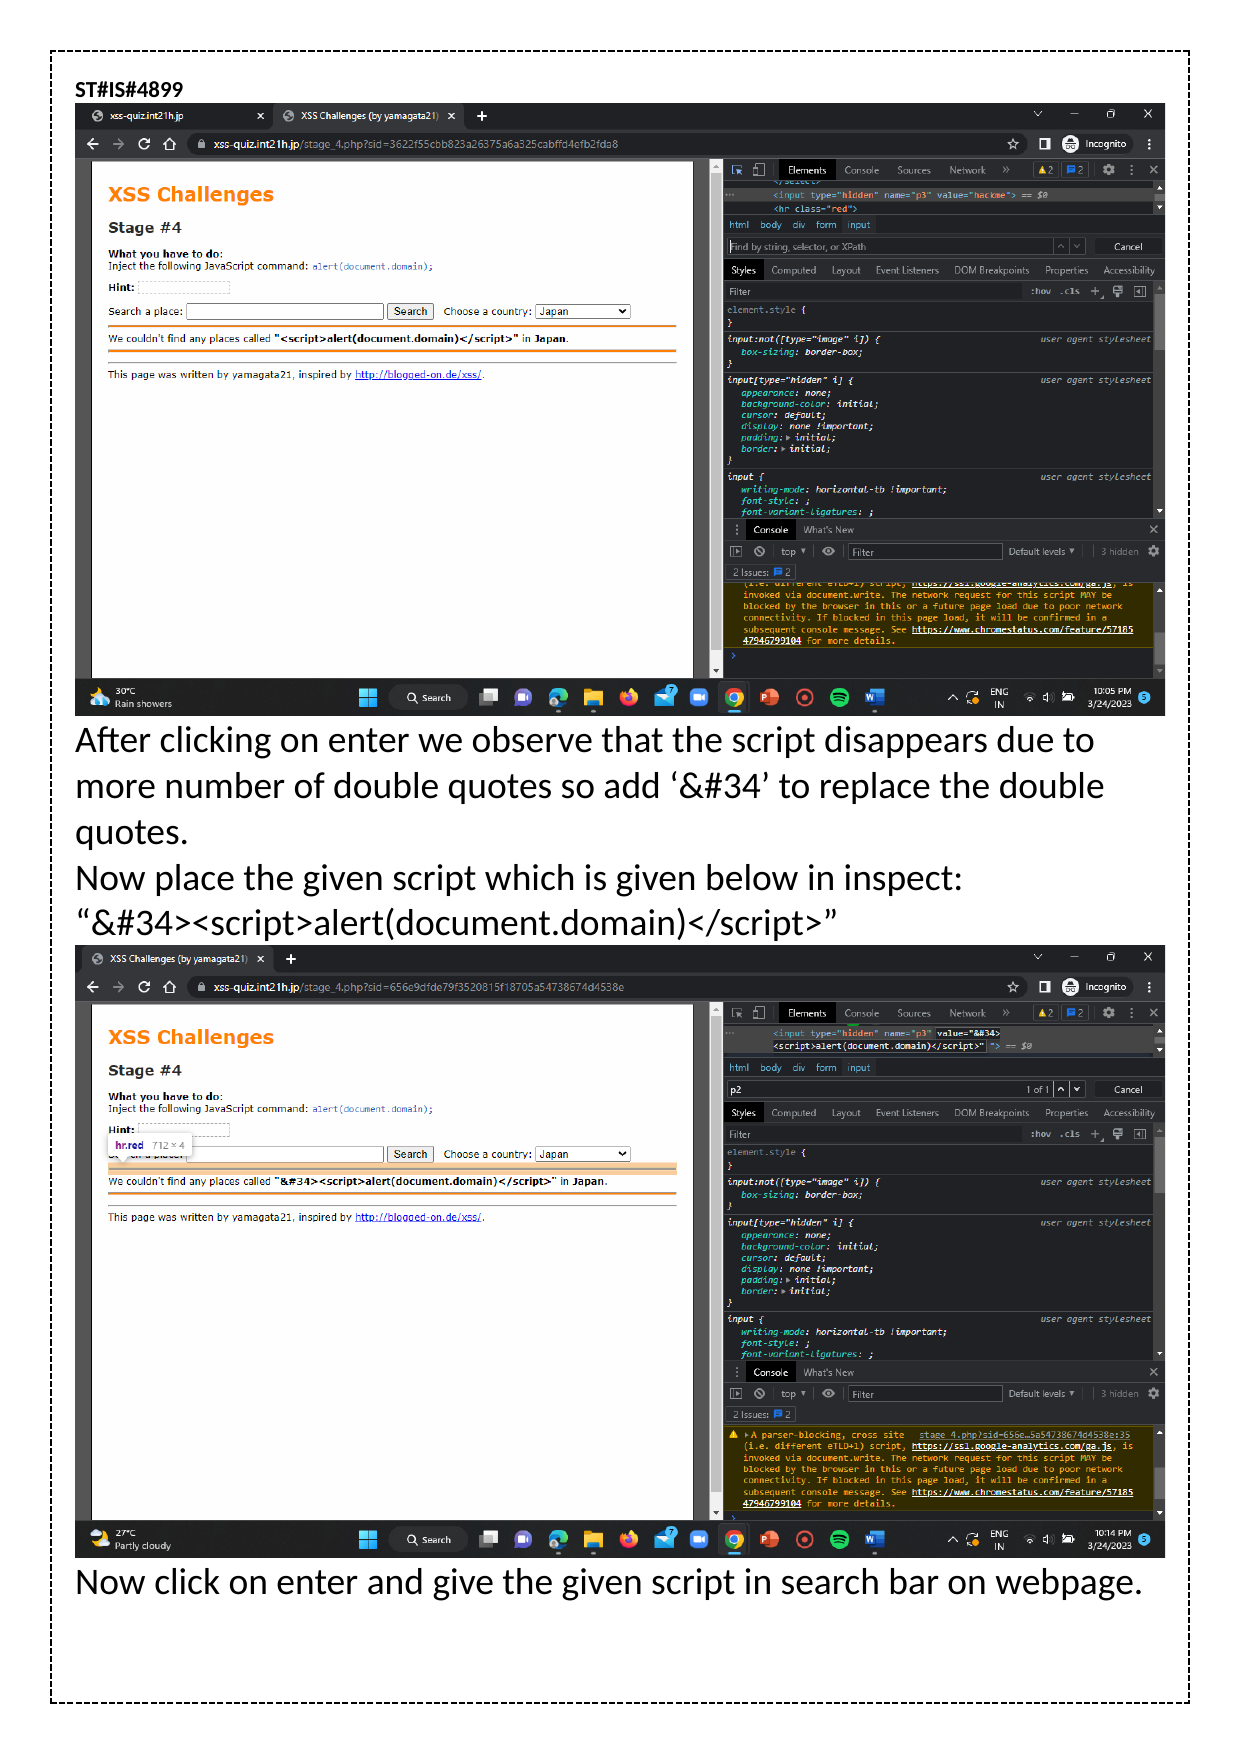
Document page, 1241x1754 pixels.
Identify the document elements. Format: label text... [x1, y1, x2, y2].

picture [75, 103, 1166, 716]
text “&#34><script>alert(document.domain)</script>” [75, 899, 1165, 945]
picture [75, 945, 1166, 1558]
text After clicking on enter we observe that the script disappears due to more number of double quotes so add ‘&#34’ to replace the double quotes. [75, 716, 1165, 853]
text Now click on enter and give the given script in search bar on webpage. [75, 1558, 1165, 1604]
text Now place the given script which is given below in inspect: [75, 853, 1165, 899]
